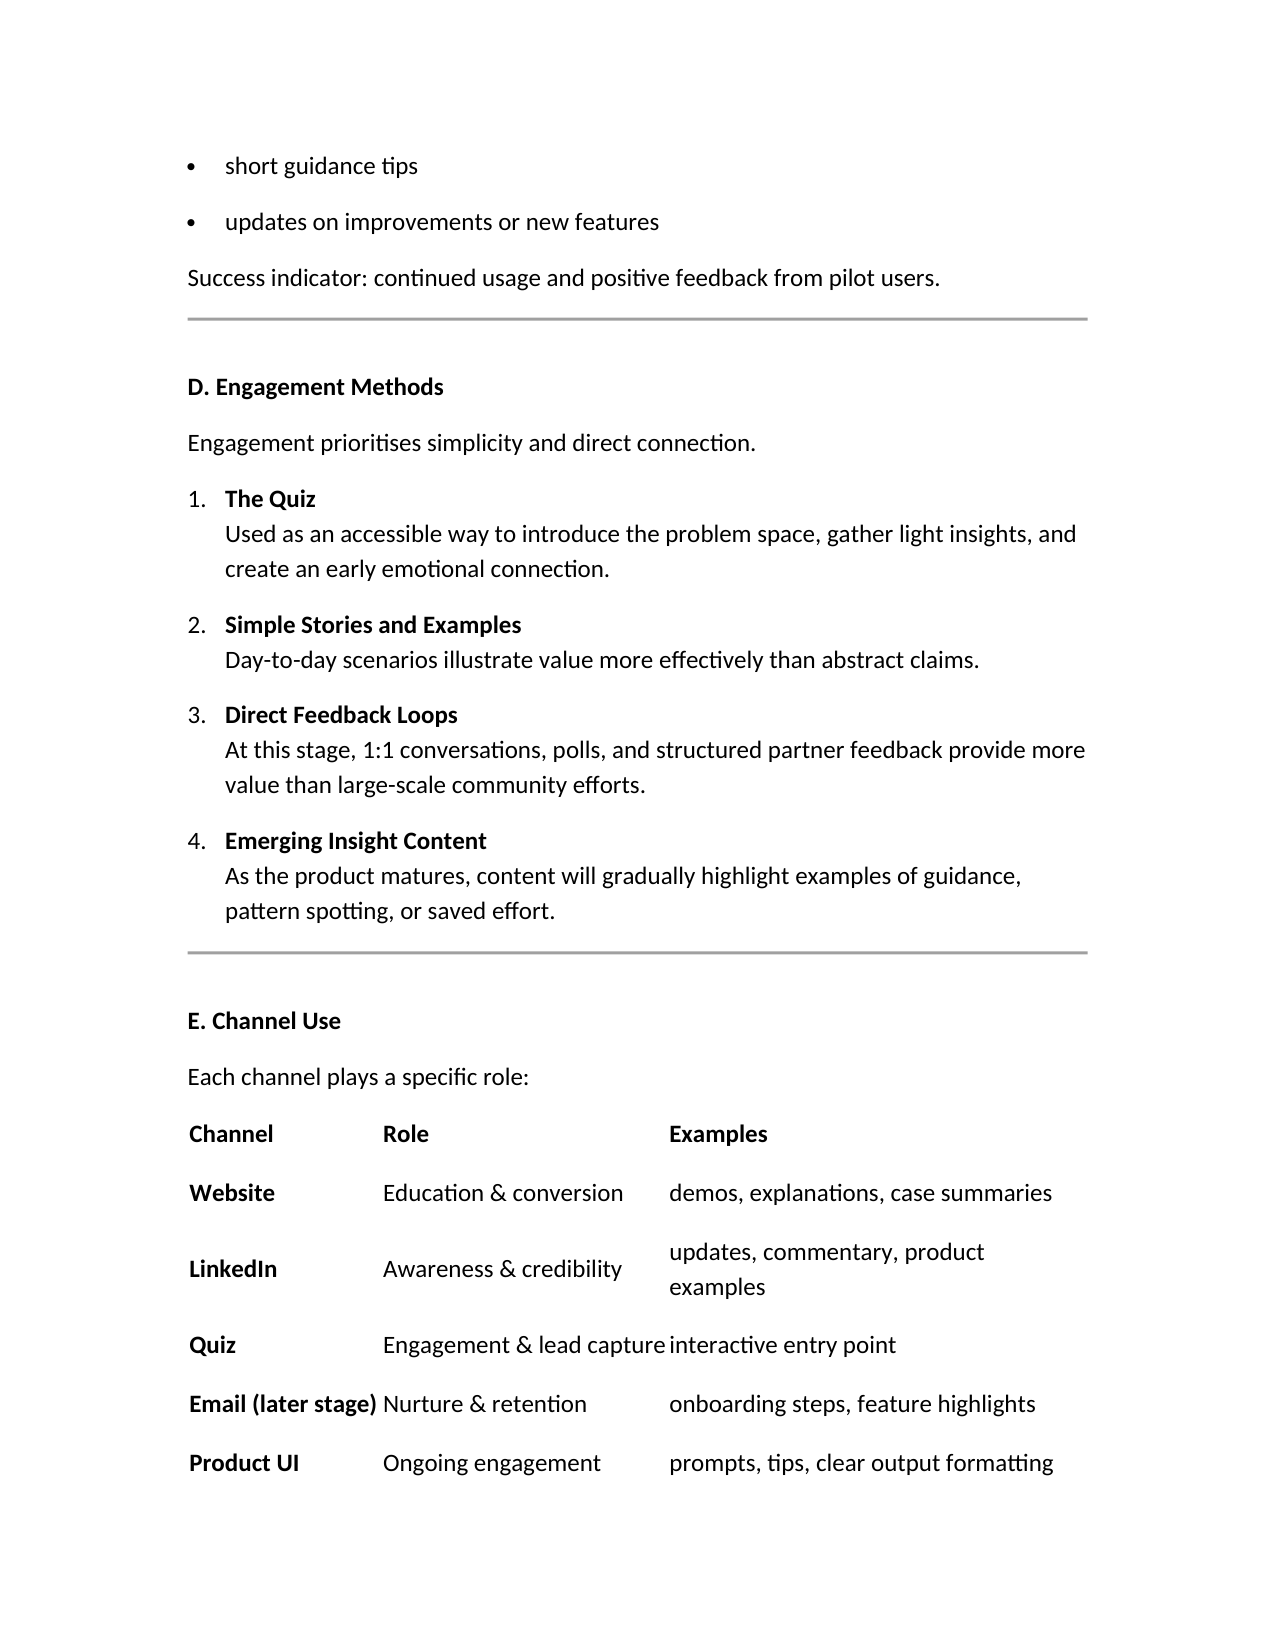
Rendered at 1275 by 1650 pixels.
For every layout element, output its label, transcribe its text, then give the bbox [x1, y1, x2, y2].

list Emerging Insight Content As the product matures, content will gradually highlight examples of guidance, pattern spotting, or saved effort. [187, 826, 1087, 926]
list Direct Feedback Loops At this stage, 1:1 conversations, polls, and structured partner feedback provide more value than large-scale community efforts. [187, 700, 1087, 800]
list short guidance tips [187, 150, 1087, 181]
text Engagement prioritises simplicity and direct connection. [187, 427, 1087, 458]
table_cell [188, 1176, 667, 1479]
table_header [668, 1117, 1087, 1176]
list updates on improvements or new features [187, 206, 1087, 236]
text D. Engagement Methods [187, 371, 1087, 402]
list The Quiz Used as an accessible way to introduce the problem space, gather light insights, and create an early emotional connection. [187, 483, 1087, 583]
list Simple Stories and Examples Day-to-day scenarios illustrate value more effectively than abstract claims. [187, 609, 1087, 674]
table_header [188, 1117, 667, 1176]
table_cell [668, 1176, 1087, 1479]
text Each channel plays a specific role: [187, 1061, 1087, 1092]
text E. Channel Use [187, 1005, 1087, 1036]
text Success indicator: continued usage and positive feedback from pilot users. [187, 262, 1087, 292]
